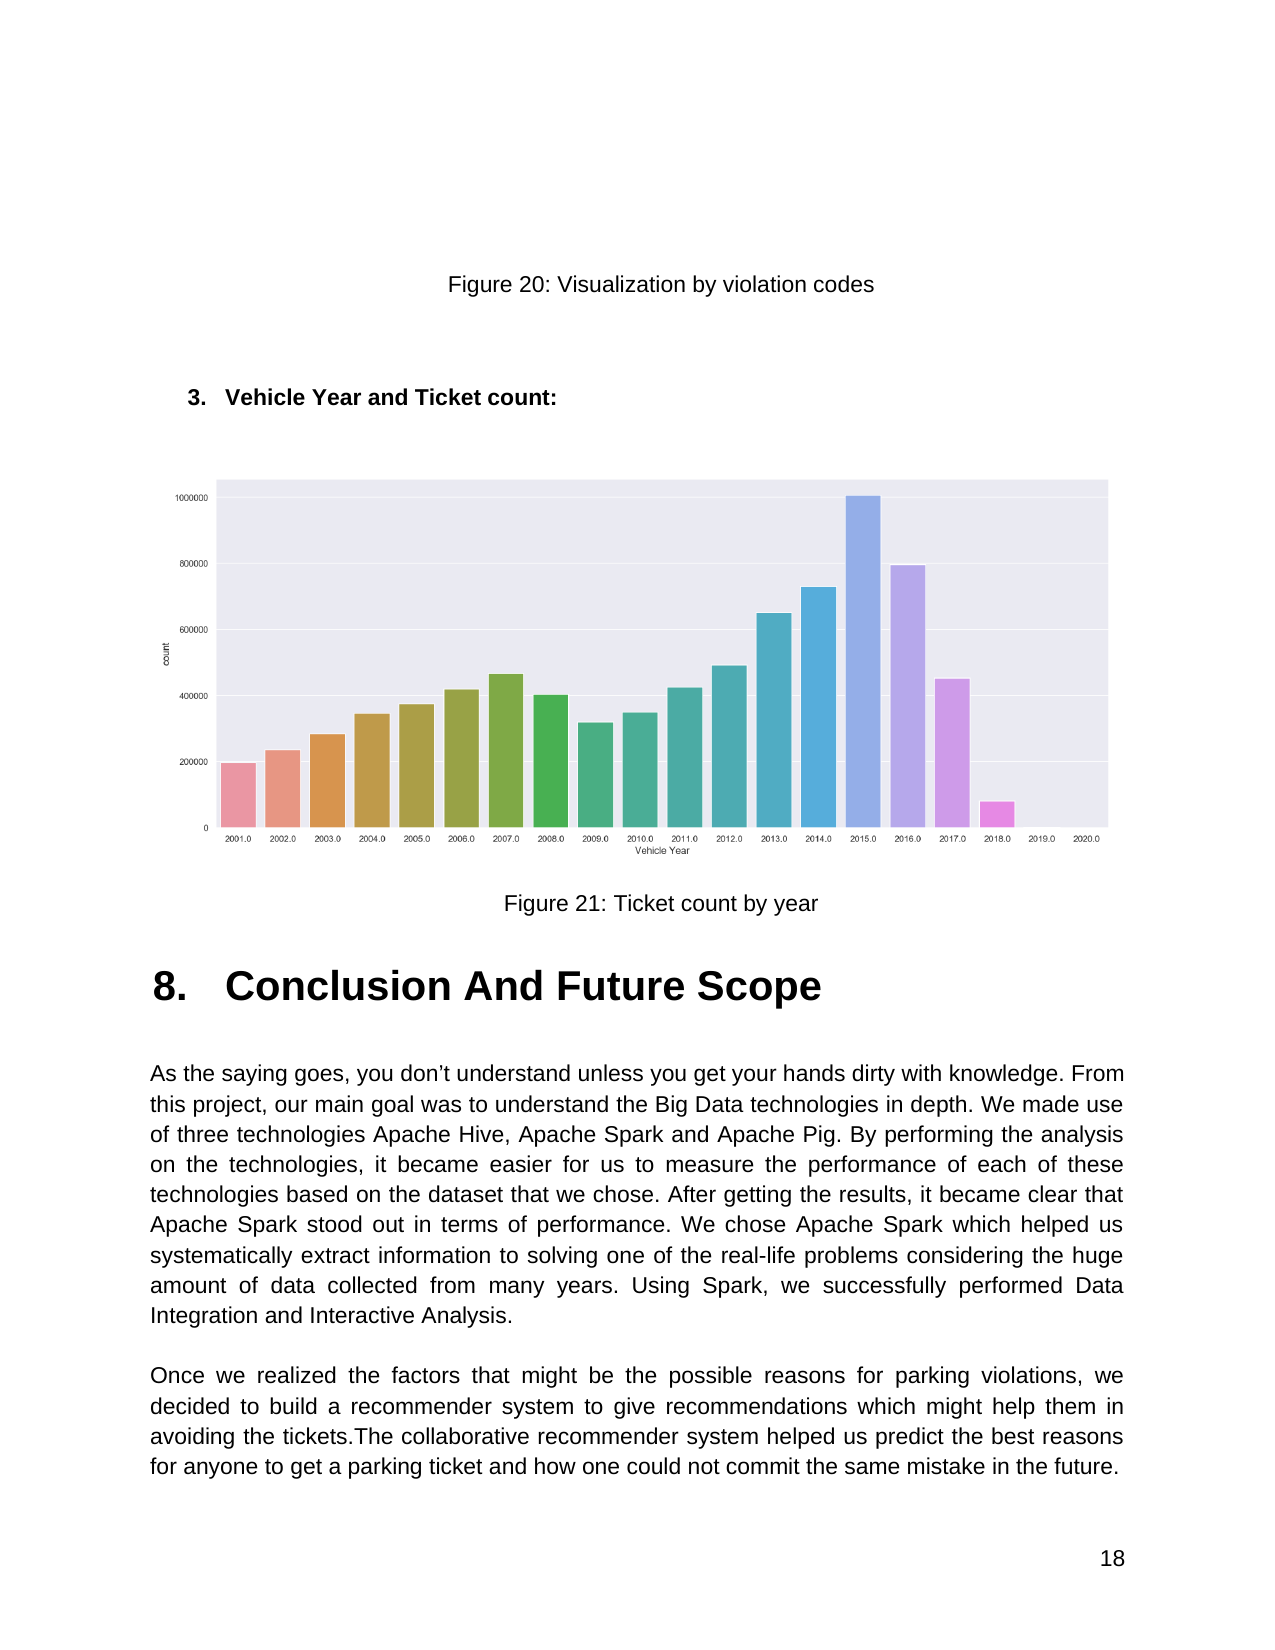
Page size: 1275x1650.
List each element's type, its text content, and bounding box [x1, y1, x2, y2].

picture [150, 471, 1125, 886]
text Figure 20: Visualization by violation codes [197, 271, 1125, 297]
text Once we realized the factors that might be the possible reasons for parking violations, we decided to build a recommender system to give recommendations which might help them in avoiding the tickets.The collaborative recommender system helped us predict the best reasons for anyone to get a parking ticket and how one could not commit the same mistake in the future. [150, 1362, 1125, 1479]
text As the saying goes, you don’t understand unless you get your hands dirty with knowledge. From this project, our main goal was to understand the Big Data technologies in depth. We made use of three technologies Apache Hive, Apache Spark and Apache Pig. By performing the analysis on the technologies, it became easier for us to measure the performance of each of these technologies based on the dataset that we chose. After getting the results, it became clear that Apache Spark stood out in terms of performance. We chose Apache Spark which helped us systematically extract information to solving one of the real-life problems considering the huge amount of data collected from many years. Using Spark, we successfully performed Data Integration and Interactive Analysis. [150, 1060, 1125, 1328]
text Figure 21: Ticket count by year [197, 889, 1125, 916]
subtitle Vehicle Year and Ticket count: [187, 384, 1125, 411]
subtitle Conclusion And Future Scope [187, 961, 1125, 1009]
